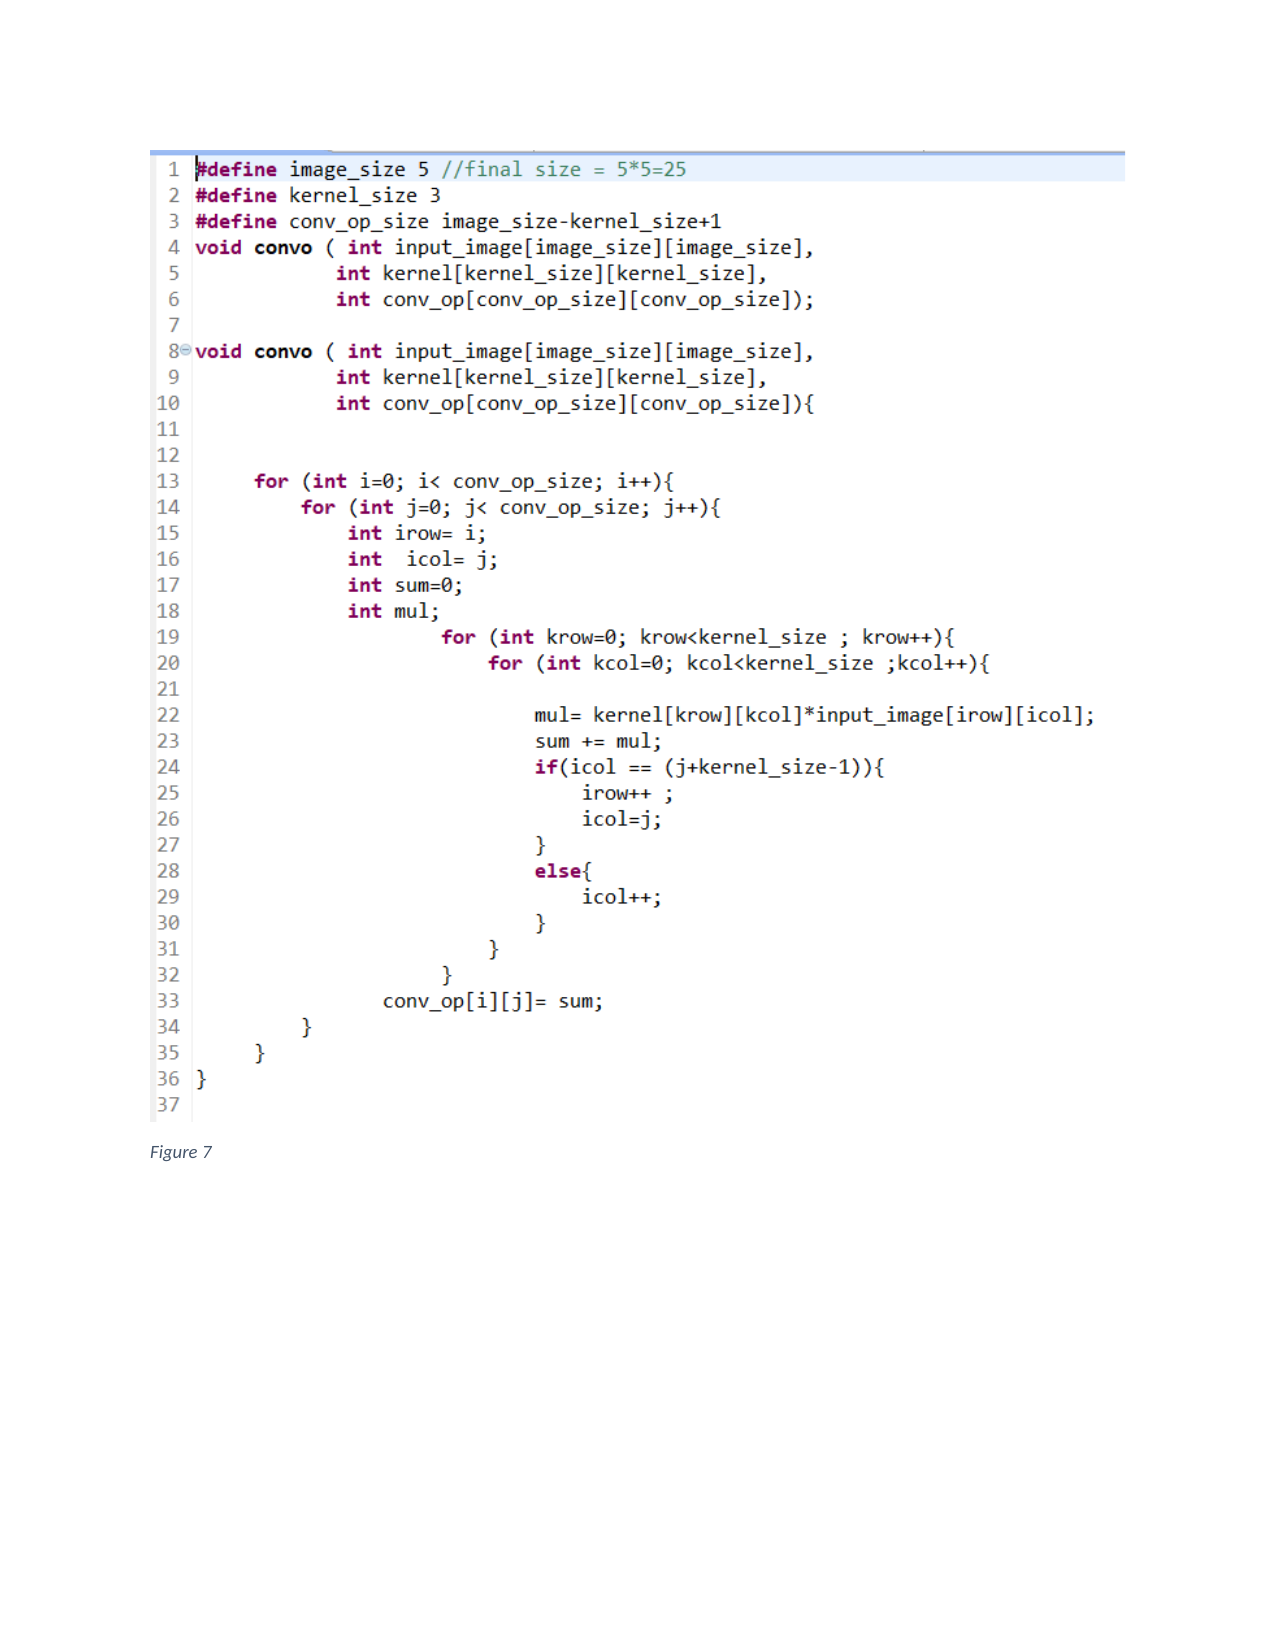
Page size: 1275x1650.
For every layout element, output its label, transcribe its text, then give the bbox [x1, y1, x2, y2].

picture [150, 150, 1125, 1122]
